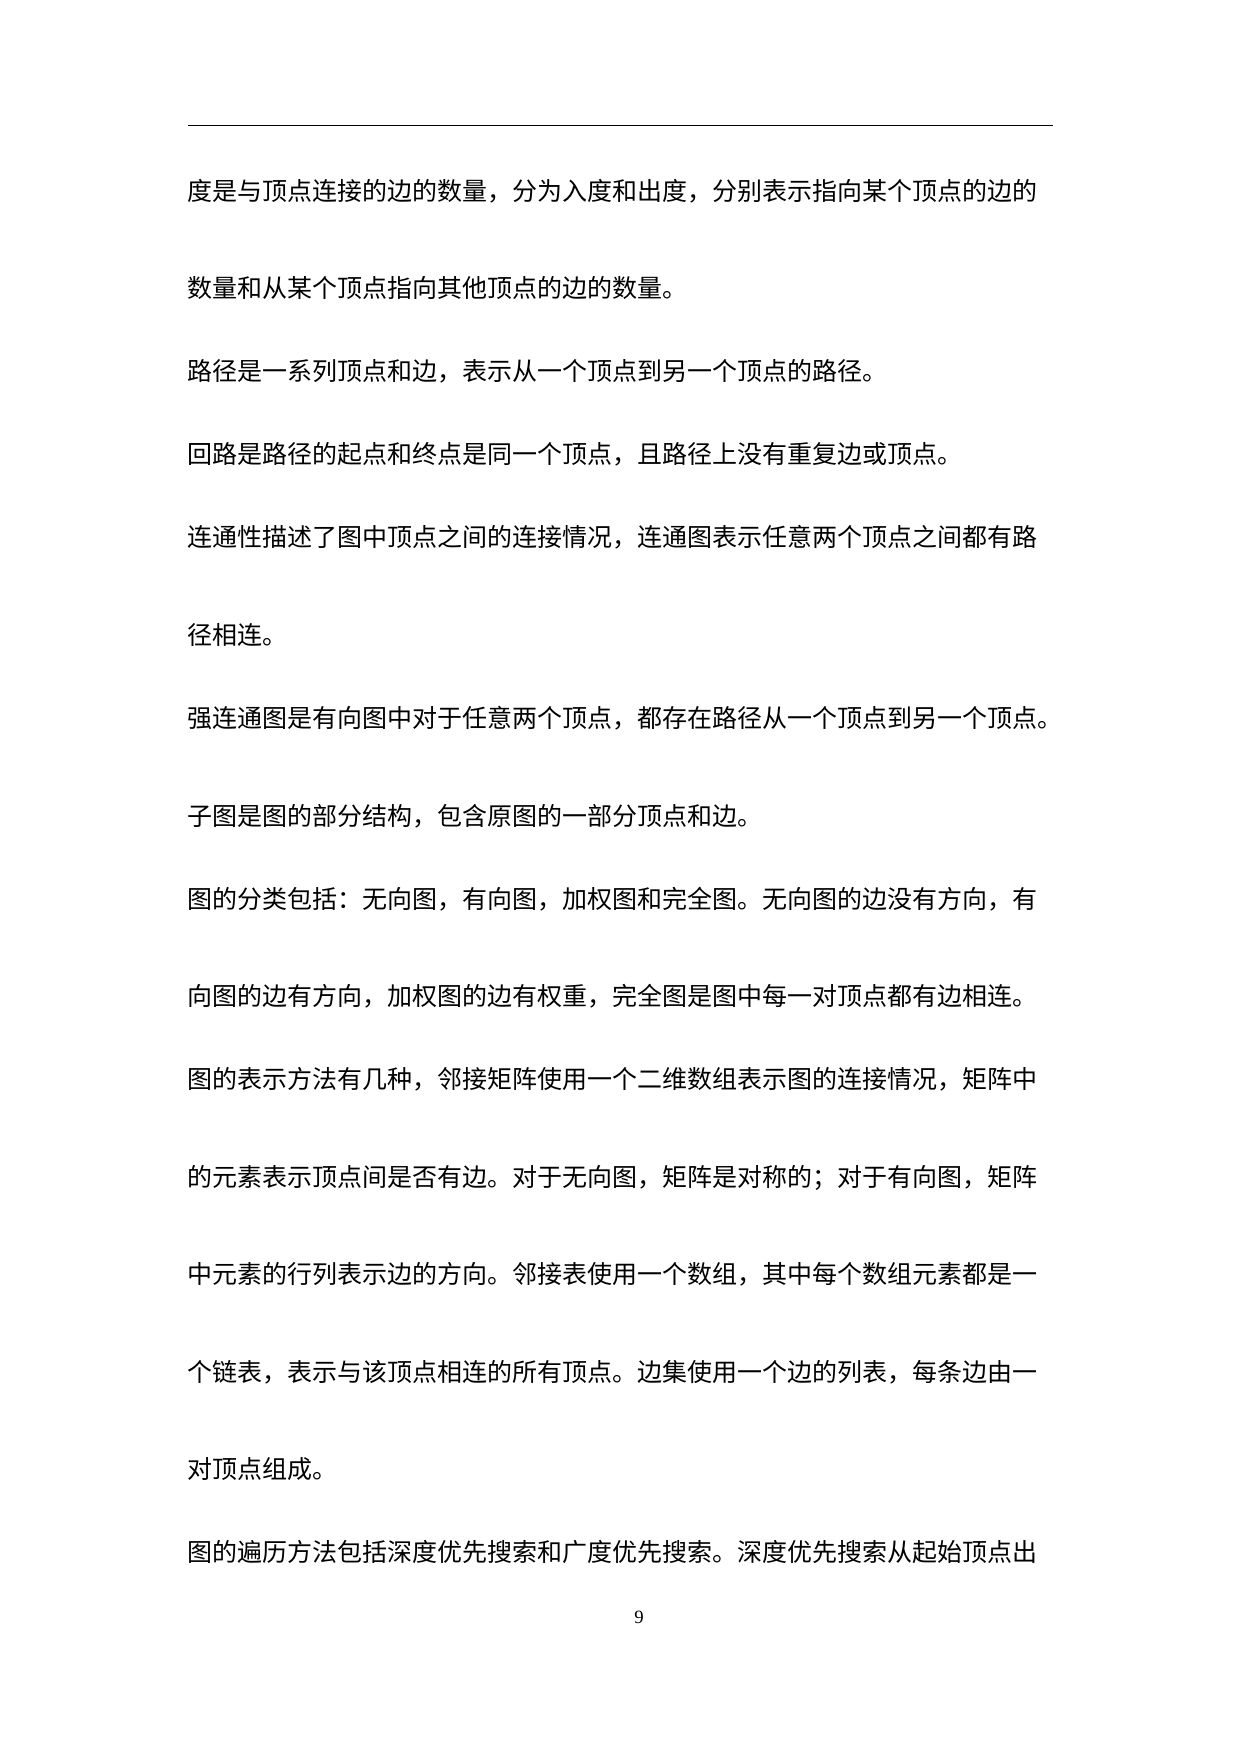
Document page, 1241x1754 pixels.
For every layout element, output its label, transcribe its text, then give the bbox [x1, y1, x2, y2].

text 连通性描述了图中顶点之间的连接情况，连通图表示任意两个顶点之间都有路径相连。 [187, 503, 1053, 666]
text 图的分类包括：无向图，有向图，加权图和完全图。无向图的边没有方向，有向图的边有方向，加权图的边有权重，完全图是图中每一对顶点都有边相连。 [187, 865, 1053, 1027]
text 回路是路径的起点和终点是同一个顶点，且路径上没有重复边或顶点。 [187, 420, 1053, 485]
text 强连通图是有向图中对于任意两个顶点，都存在路径从一个顶点到另一个顶点。子图是图的部分结构，包含原图的一部分顶点和边。 [187, 684, 1053, 847]
text 路径是一系列顶点和边，表示从一个顶点到另一个顶点的路径。 [187, 337, 1053, 402]
text 度是与顶点连接的边的数量，分为入度和出度，分别表示指向某个顶点的边的数量和从某个顶点指向其他顶点的边的数量。 [187, 157, 1053, 319]
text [187, 1518, 1053, 1583]
text 图的表示方法有几种，邻接矩阵使用一个二维数组表示图的连接情况，矩阵中的元素表示顶点间是否有边。对于无向图，矩阵是对称的；对于有向图，矩阵中元素的行列表示边的方向。邻接表使用一个数组，其中每个数组元素都是一个链表，表示与该顶点相连的所有顶点。边集使用一个边的列表，每条边由一对顶点组成。 [187, 1045, 1053, 1500]
